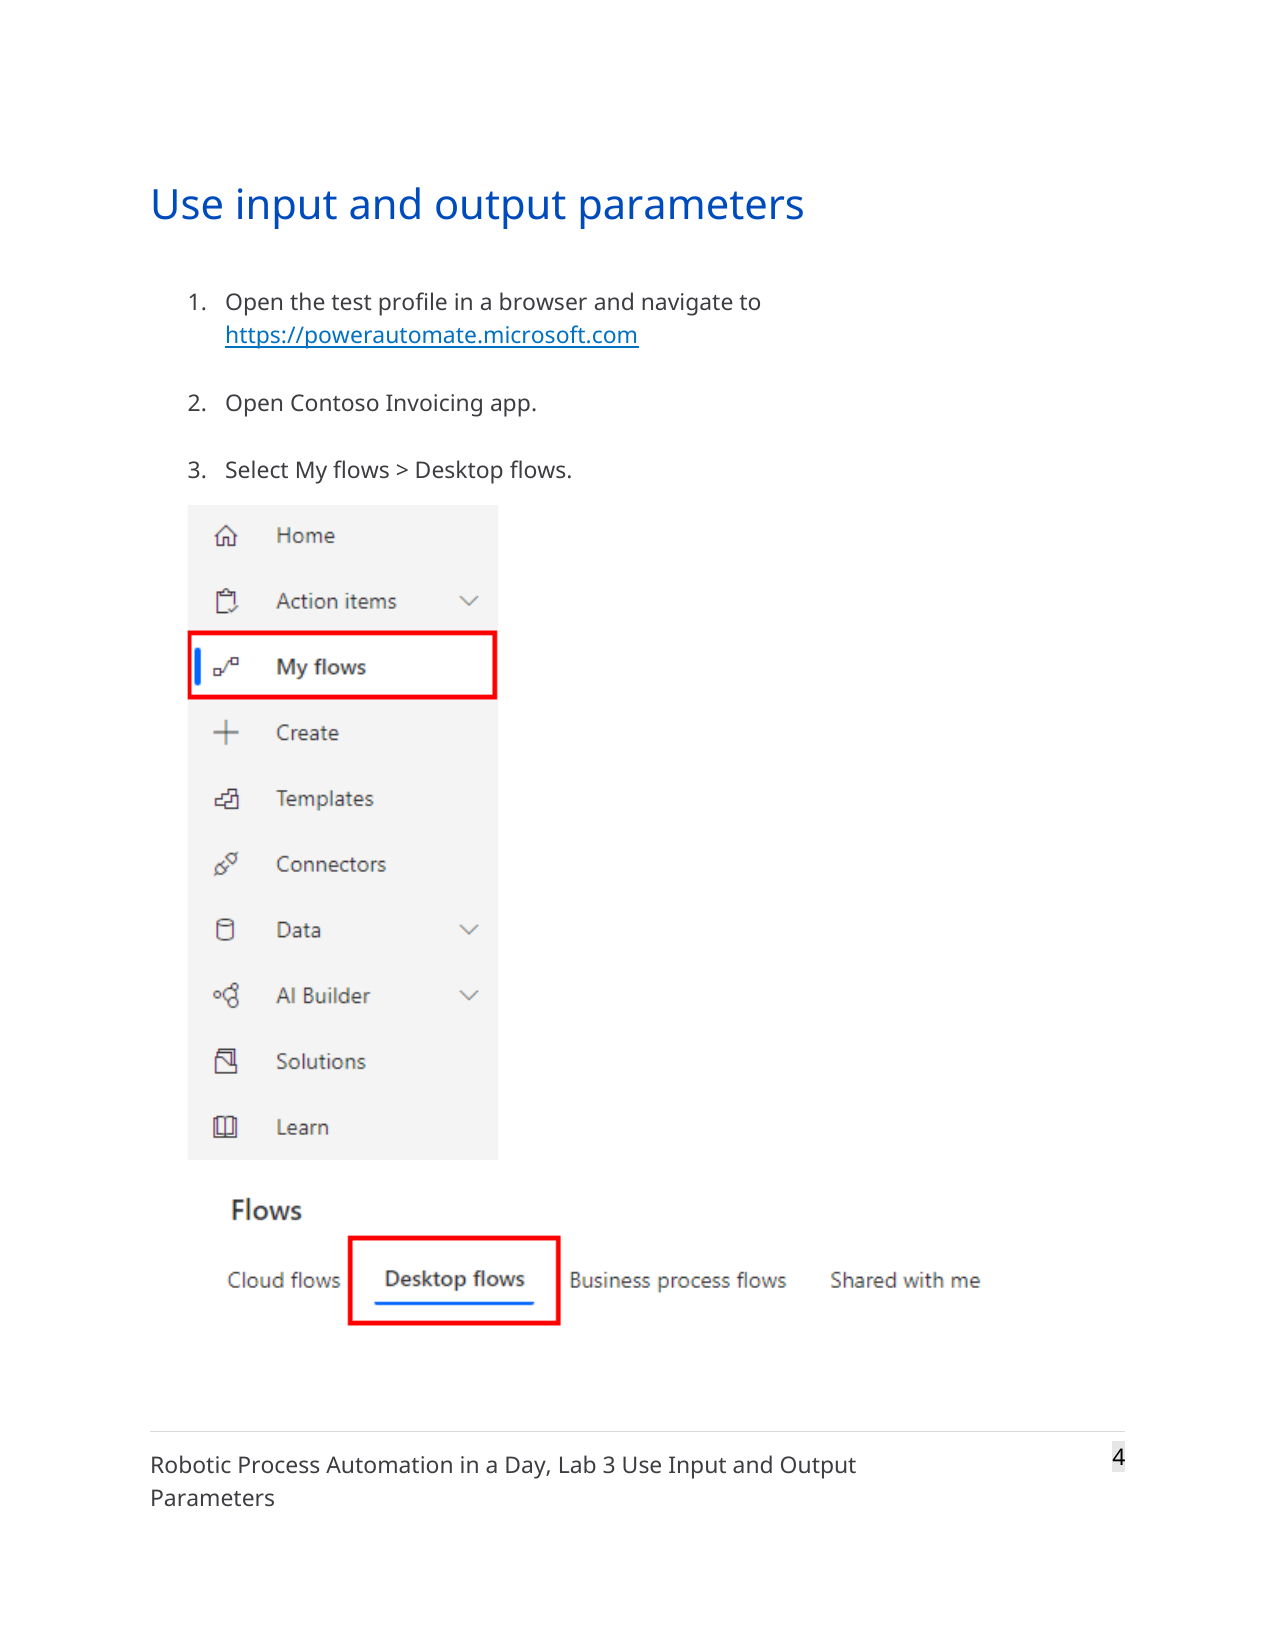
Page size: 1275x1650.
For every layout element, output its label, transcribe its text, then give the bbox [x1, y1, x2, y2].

list Open the test profile in a browser and navigate to https://powerautomate.microsoft.com [187, 286, 1125, 351]
picture [187, 505, 499, 1160]
list Select My flows > Desktop flows. [187, 454, 1125, 486]
picture [187, 1173, 1035, 1362]
subtitle Use input and output parameters [150, 175, 1125, 232]
list Open Contoso Invoicing app. [187, 387, 1125, 418]
